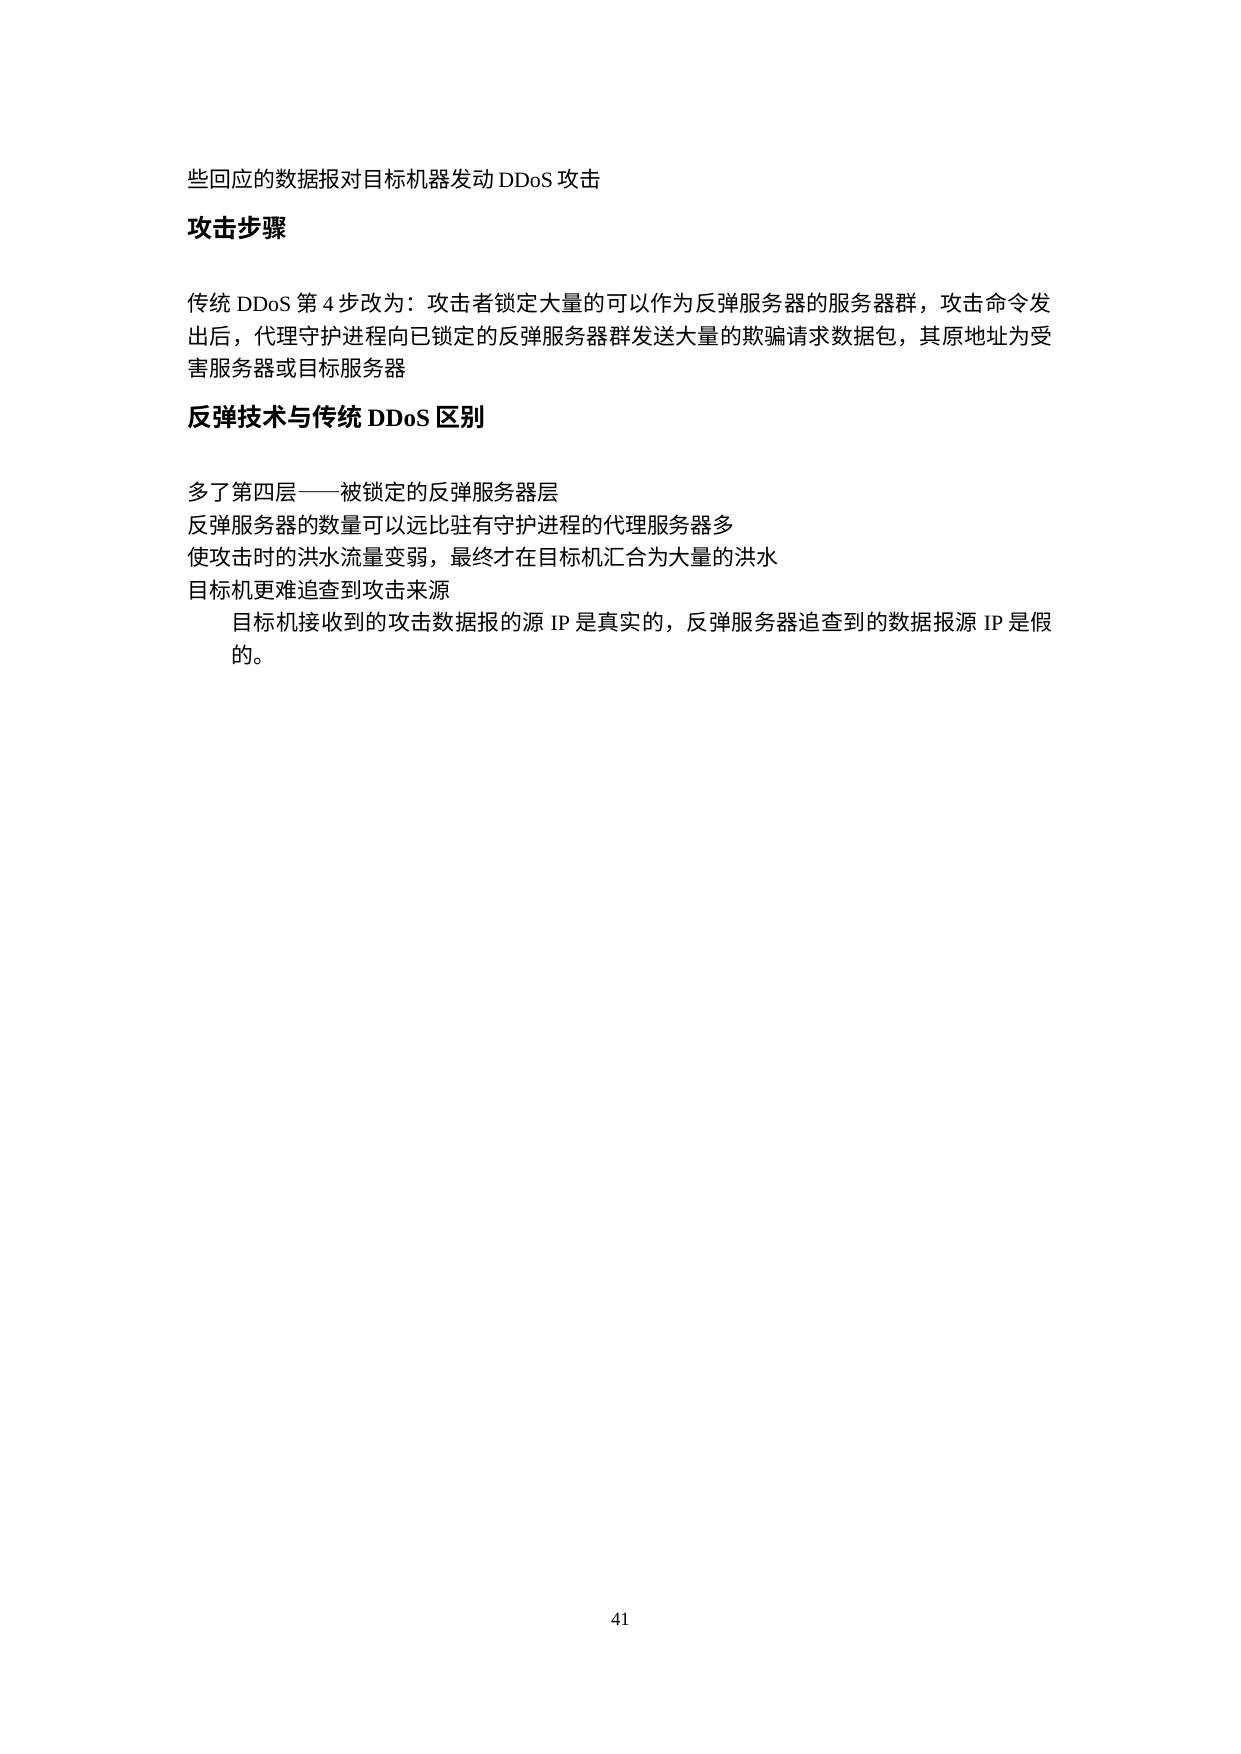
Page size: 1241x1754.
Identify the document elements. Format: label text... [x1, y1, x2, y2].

subtitle 攻击步骤 [187, 194, 1053, 259]
text 反弹服务器的数量可以远比驻有守护进程的代理服务器多 [187, 507, 1053, 540]
text 目标机更难追查到攻击来源 [187, 572, 1053, 605]
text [187, 162, 1053, 194]
text 传统DDoS第4步改为：攻击者锁定大量的可以作为反弹服务器的服务器群，攻击命令发出后，代理守护进程向已锁定的反弹服务器群发送大量的欺骗请求数据包，其原地址为受害服务器或目标服务器 [187, 286, 1053, 383]
text 使攻击时的洪水流量变弱，最终才在目标机汇合为大量的洪水 [187, 540, 1053, 572]
text 目标机接收到的攻击数据报的源IP是真实的，反弹服务器追查到的数据报源IP是假的。 [231, 605, 1053, 670]
subtitle 反弹技术与传统DDoS区别 [187, 383, 1053, 448]
text 多了第四层——被锁定的反弹服务器层 [187, 475, 1053, 507]
